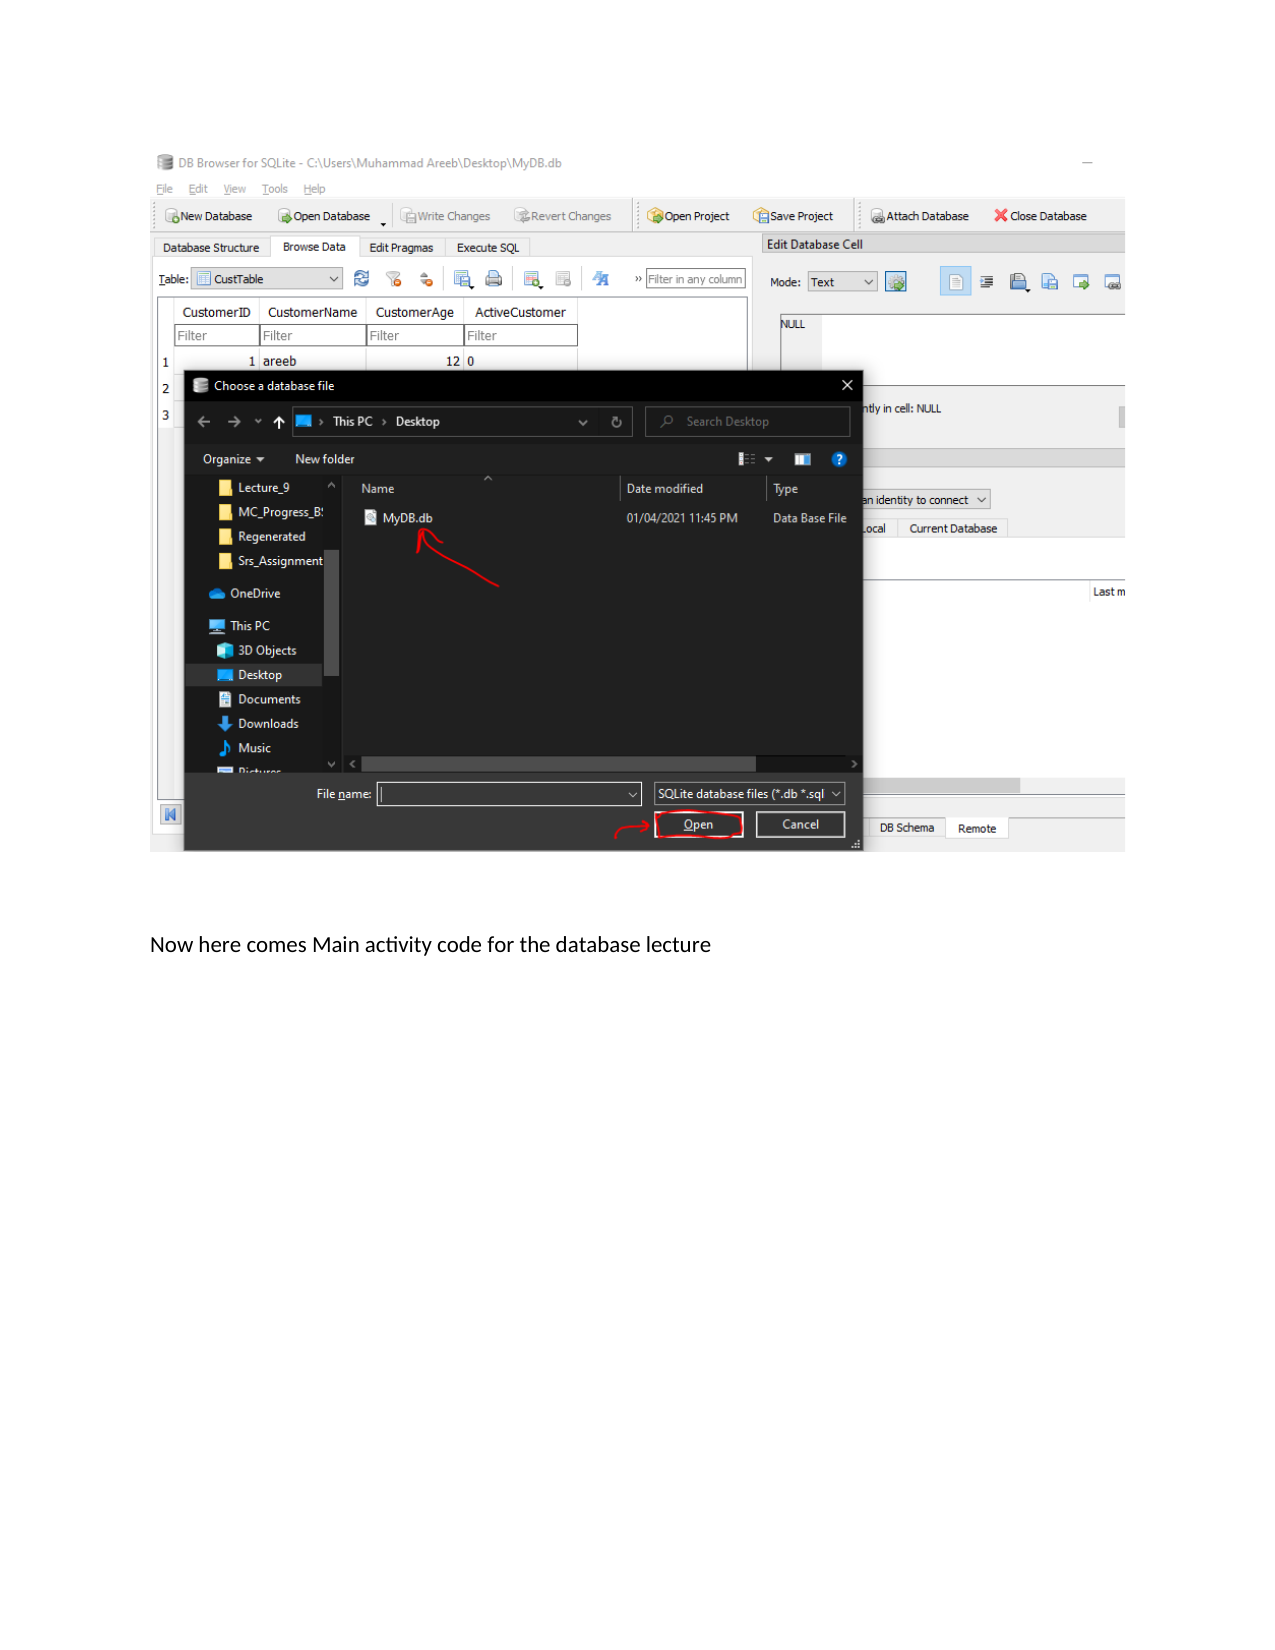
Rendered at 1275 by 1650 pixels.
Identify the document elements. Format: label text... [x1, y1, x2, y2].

text Now here comes Main activity code for the database lecture [150, 930, 1125, 958]
picture [150, 150, 1125, 852]
